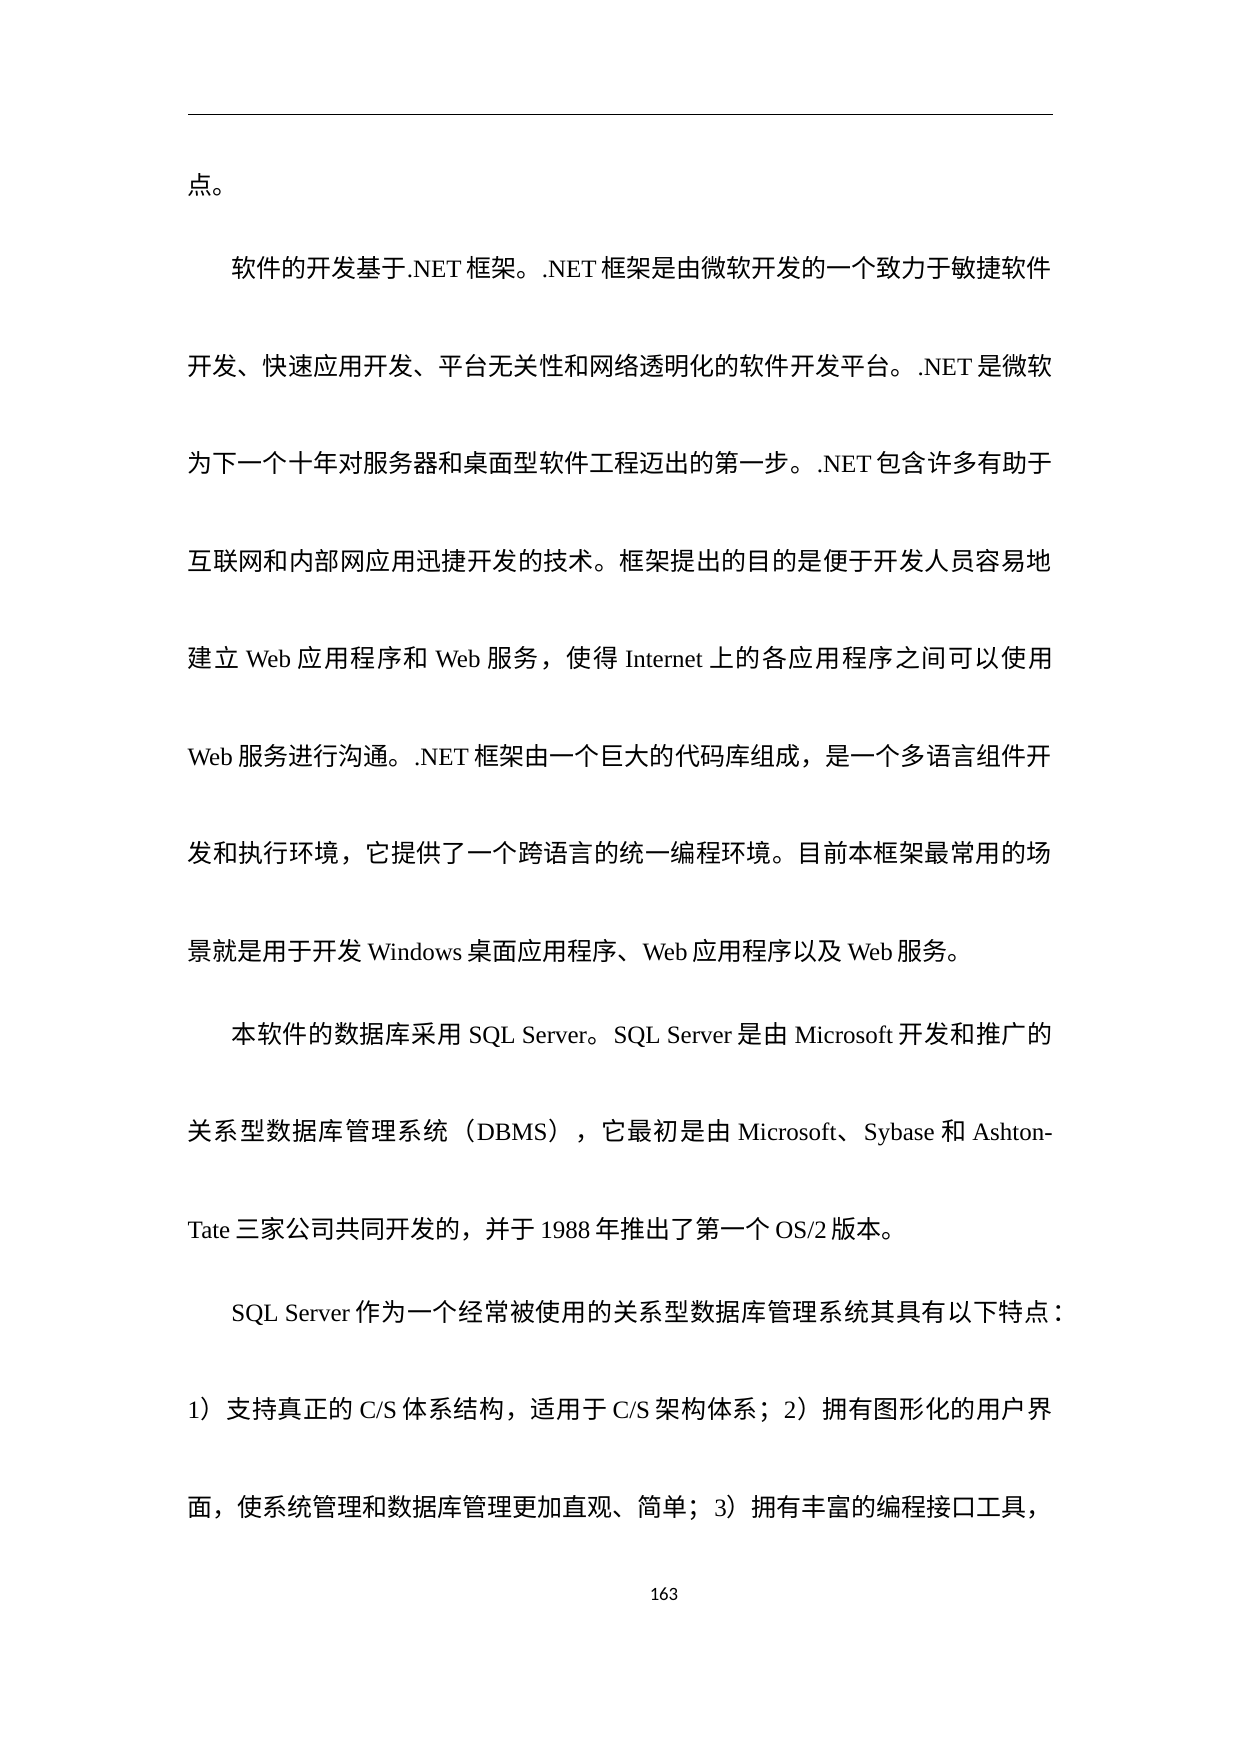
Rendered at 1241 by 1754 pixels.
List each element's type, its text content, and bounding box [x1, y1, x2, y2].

text 本软件的数据库采用SQL Server。SQL Server是由Microsoft开发和推广的关系型数据库管理系统（DBMS），它最初是由Microsoft、Sybase和Ashton-Tate三家公司共同开发的，并于1988年推出了第一个OS/2版本。 [187, 1000, 1053, 1260]
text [187, 1278, 1053, 1538]
text 软件的开发基于.NET框架。.NET框架是由微软开发的一个致力于敏捷软件开发、快速应用开发、平台无关性和网络透明化的软件开发平台。.NET是微软为下一个十年对服务器和桌面型软件工程迈出的第一步。.NET包含许多有助于互联网和内部网应用迅捷开发的技术。框架提出的目的是便于开发人员容易地建立Web应用程序和Web服务，使得Internet上的各应用程序之间可以使用Web服务进行沟通。.NET框架由一个巨大的代码库组成，是一个多语言组件开发和执行环境，它提供了一个跨语言的统一编程环境。目前本框架最常用的场景就是用于开发Windows桌面应用程序、Web应用程序以及Web服务。 [187, 234, 1053, 982]
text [187, 151, 1053, 216]
